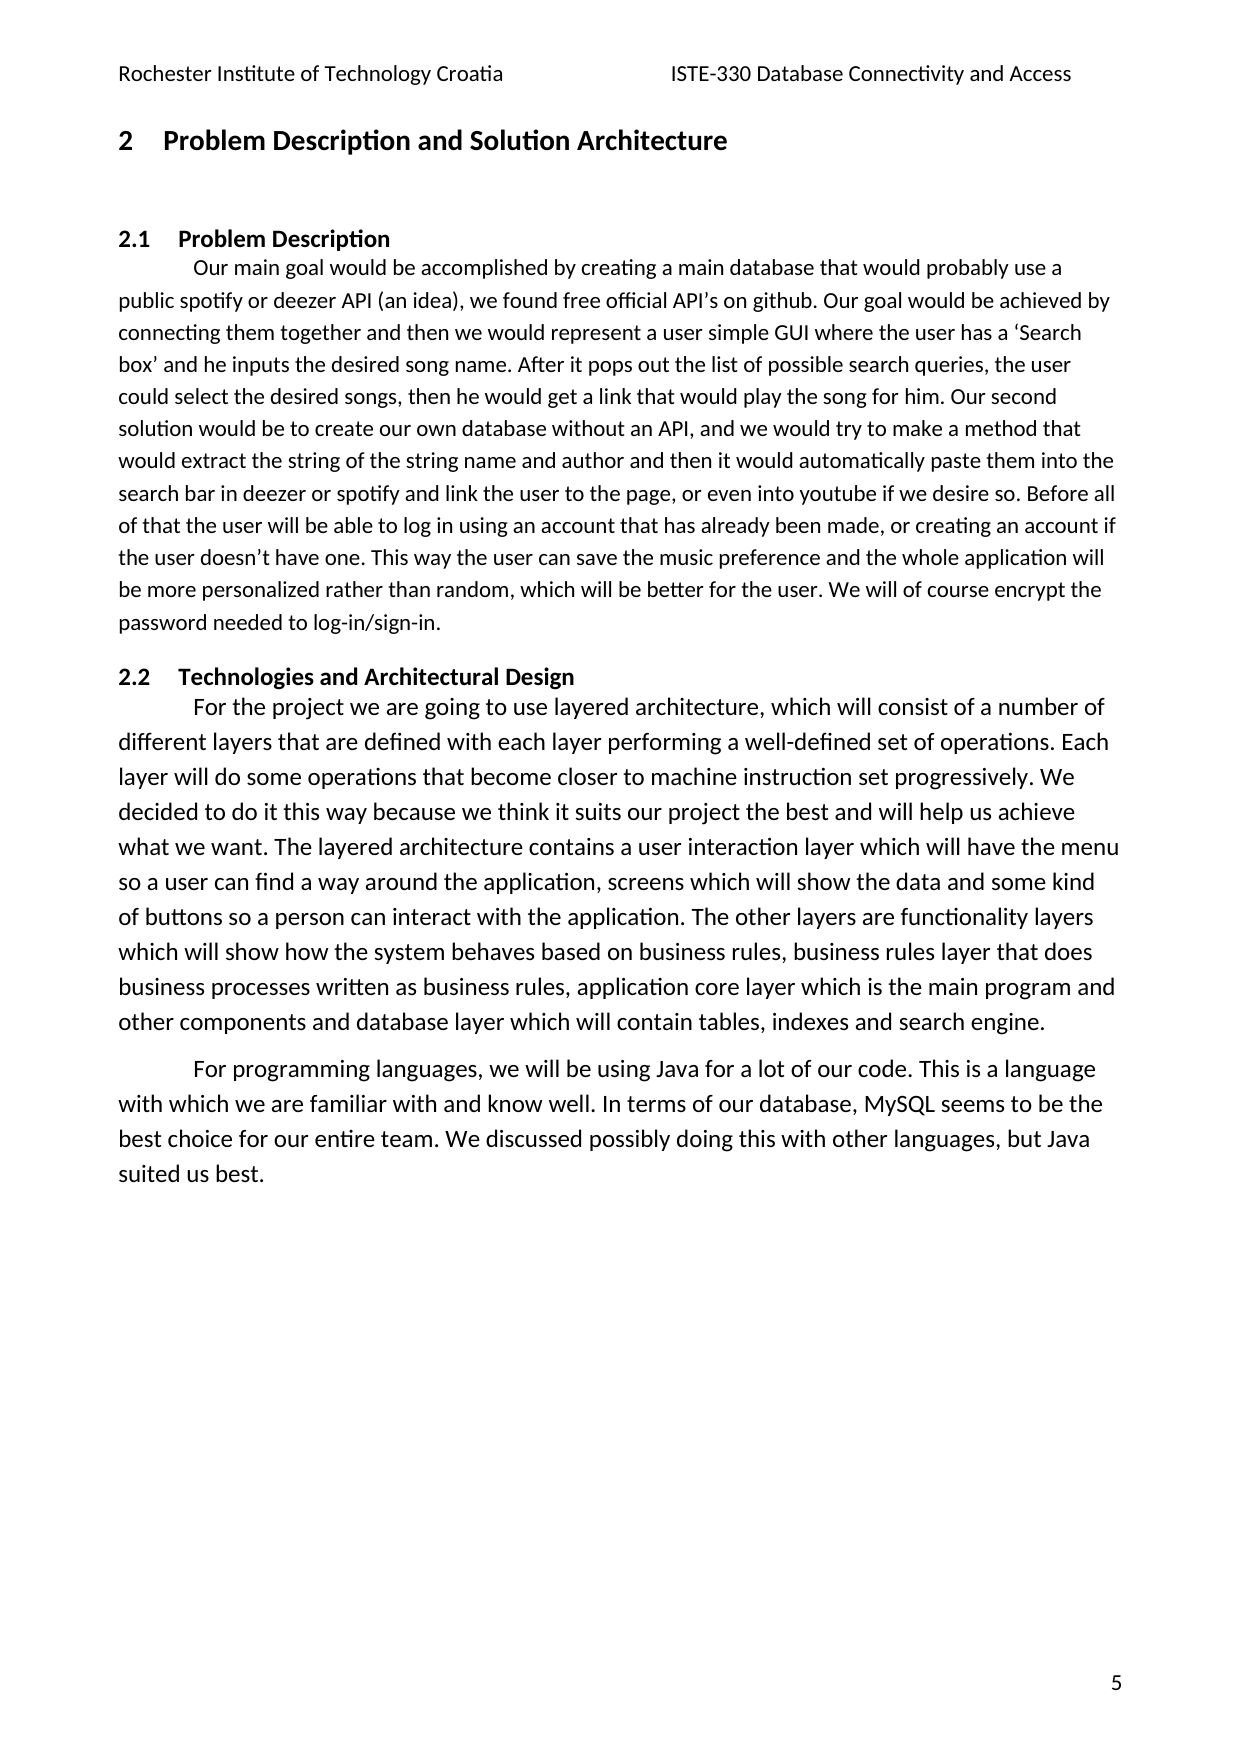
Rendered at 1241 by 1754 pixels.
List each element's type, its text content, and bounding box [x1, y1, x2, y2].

subtitle Problem Description [118, 223, 1122, 253]
text For programming languages, we will be using Java for a lot of our code. This is a language with which we are familiar with and know well. In terms of our database, MySQL seems to be the best choice for our entire team. We discussed possibly doing this with other languages, but Java suited us best. [118, 1054, 1122, 1189]
subtitle Technologies and Architectural Design [118, 661, 1122, 691]
text Our main goal would be accomplished by creating a main database that would probably use a public spotify or deezer API (an idea), we found free official API’s on github. Our goal would be achieved by connecting them together and then we would represent a user simple GUI where the user has a ‘Search box’ and he inputs the desired song name. After it pops out the list of possible search queries, the user could select the desired songs, then he would get a link that would play the song for him. Our second solution would be to create our own database without an API, and we would try to make a method that would extract the string of the string name and author and then it would automatically paste them into the search bar in deezer or spotify and link the user to the page, or even into youtube if we desire so. Before all of that the user will be able to log in using an account that has already been made, or creating an account if the user doesn’t have one. This way the user can save the music preference and the whole application will be more personalized rather than random, which will be better for the user. We will of course encrypt the password needed to log-in/sign-in. [118, 253, 1122, 636]
subtitle Problem Description and Solution Architecture [118, 122, 1122, 157]
text For the project we are going to use layered architecture, which will consist of a number of different layers that are defined with each layer performing a well-defined set of operations. Each layer will do some operations that become closer to machine instruction set progressively. We decided to do it this way because we think it suits our project the best and will help us achieve what we want. The layered architecture contains a user interaction layer which will have the menu so a user can find a way around the application, screens which will show the data and some kind of buttons so a person can interact with the application. The other layers are functionality layers which will show how the system behaves based on business rules, business rules layer that does business processes written as business rules, application core layer which is the main program and other components and database layer which will contain tables, indexes and search engine. [118, 691, 1122, 1037]
